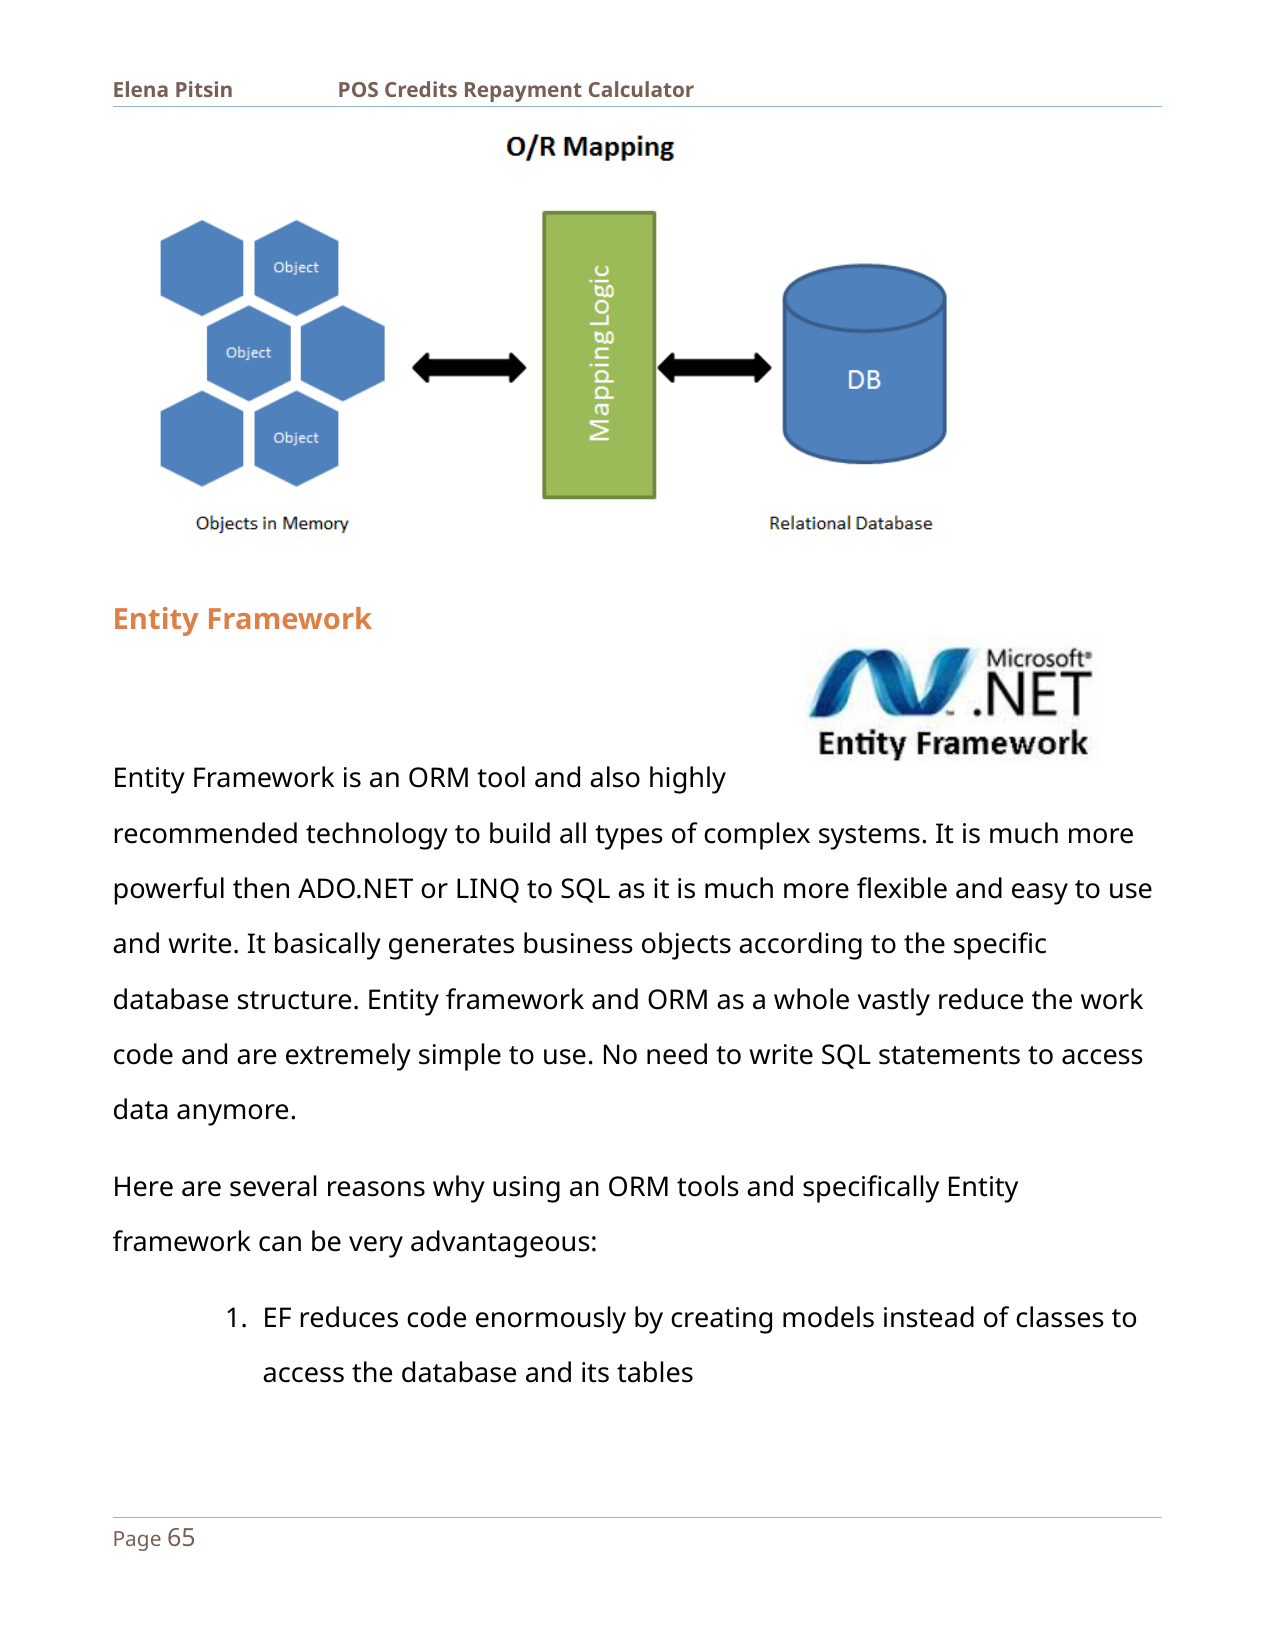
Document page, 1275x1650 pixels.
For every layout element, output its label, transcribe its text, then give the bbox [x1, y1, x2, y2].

list EF reduces code enormously by creating models instead of classes to access the database and its tables [225, 1298, 1162, 1391]
picture [804, 635, 1102, 764]
text Entity Framework [112, 598, 1162, 638]
text Entity Framework is an ORM tool and also highly recommended technology to build all types of complex systems. It is much more powerful then ADO.NET or LINQ to SQL as it is much more flexible and easy to use and write. It basically generates business objects according to the specific database structure. Entity framework and ORM as a whole vastly reduce the work code and are extremely simple to use. No need to write SQL statements to access data anymore. [112, 759, 1162, 1128]
picture [112, 112, 988, 562]
text Here are several reasons why using an ORM tools and specifically Entity framework can be very advantageous: [112, 1167, 1162, 1259]
